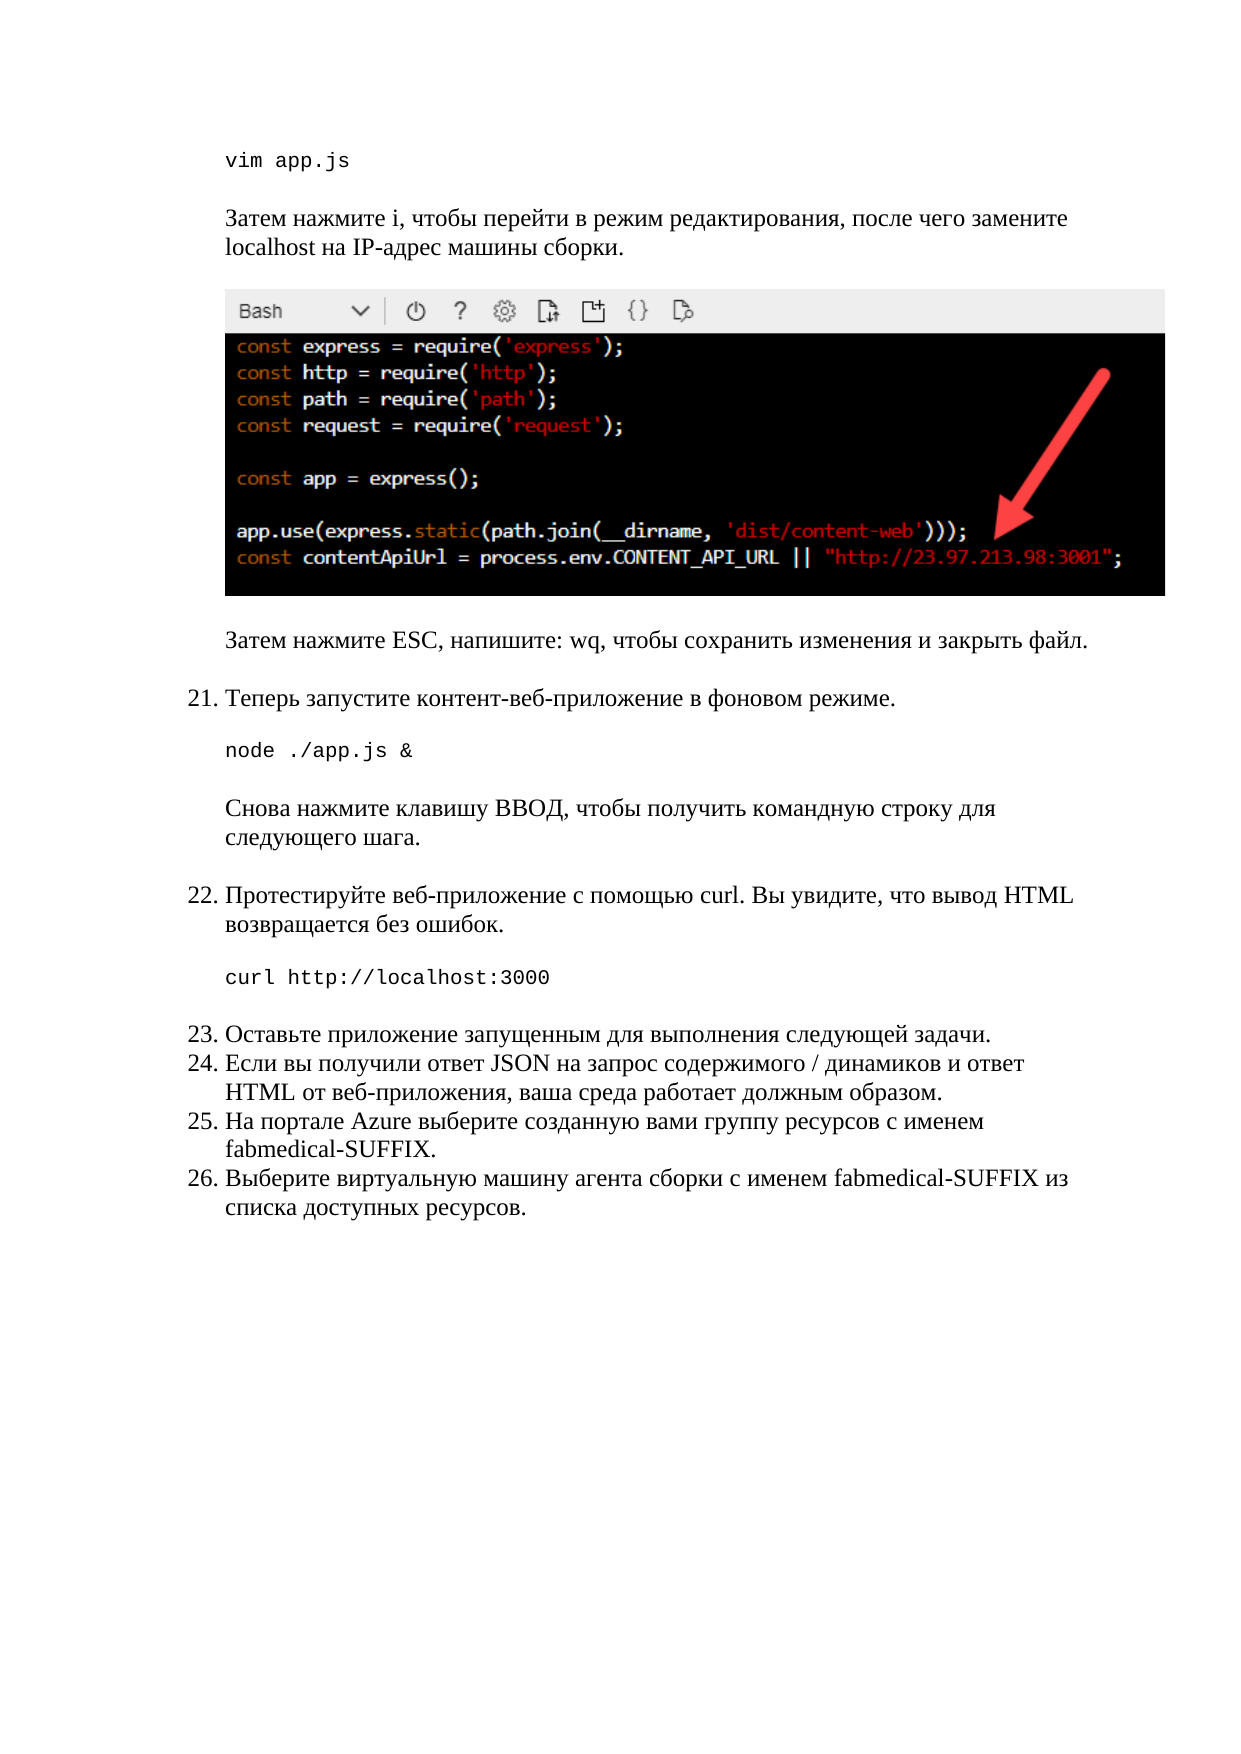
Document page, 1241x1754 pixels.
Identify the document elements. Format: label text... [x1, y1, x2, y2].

list Оставьте приложение запущенным для выполнения следующей задачи. [187, 1019, 1090, 1048]
list Теперь запустите контент-веб-приложение в фоновом режиме. [187, 683, 1090, 711]
text Затем нажмите i, чтобы перейти в режим редактирования, после чего замените localhost на IP-адрес машины сборки. [225, 203, 1090, 260]
text Снова нажмите клавишу ВВОД, чтобы получить командную строку для следующего шага. [225, 793, 1090, 851]
text curl http://localhost:3000 [225, 967, 1090, 990]
text node ./app.js & [225, 741, 1090, 764]
list Выберите виртуальную машину агента сборки с именем fabmedical-SUFFIX из списка доступных ресурсов. [187, 1163, 1090, 1221]
list На портале Azure выберите созданную вами группу ресурсов с именем fabmedical-SUFFIX. [187, 1106, 1090, 1163]
picture [225, 289, 1166, 596]
text vim app.js [225, 150, 1090, 174]
text Затем нажмите ESC, напишите: wq, чтобы сохранить изменения и закрыть файл. [225, 625, 1090, 653]
list Протестируйте веб-приложение с помощью curl. Вы увидите, что вывод HTML возвращается без ошибок. [187, 880, 1090, 937]
list Если вы получили ответ JSON на запрос содержимого / динамиков и ответ HTML от веб-приложения, ваша среда работает должным образом. [187, 1048, 1090, 1106]
